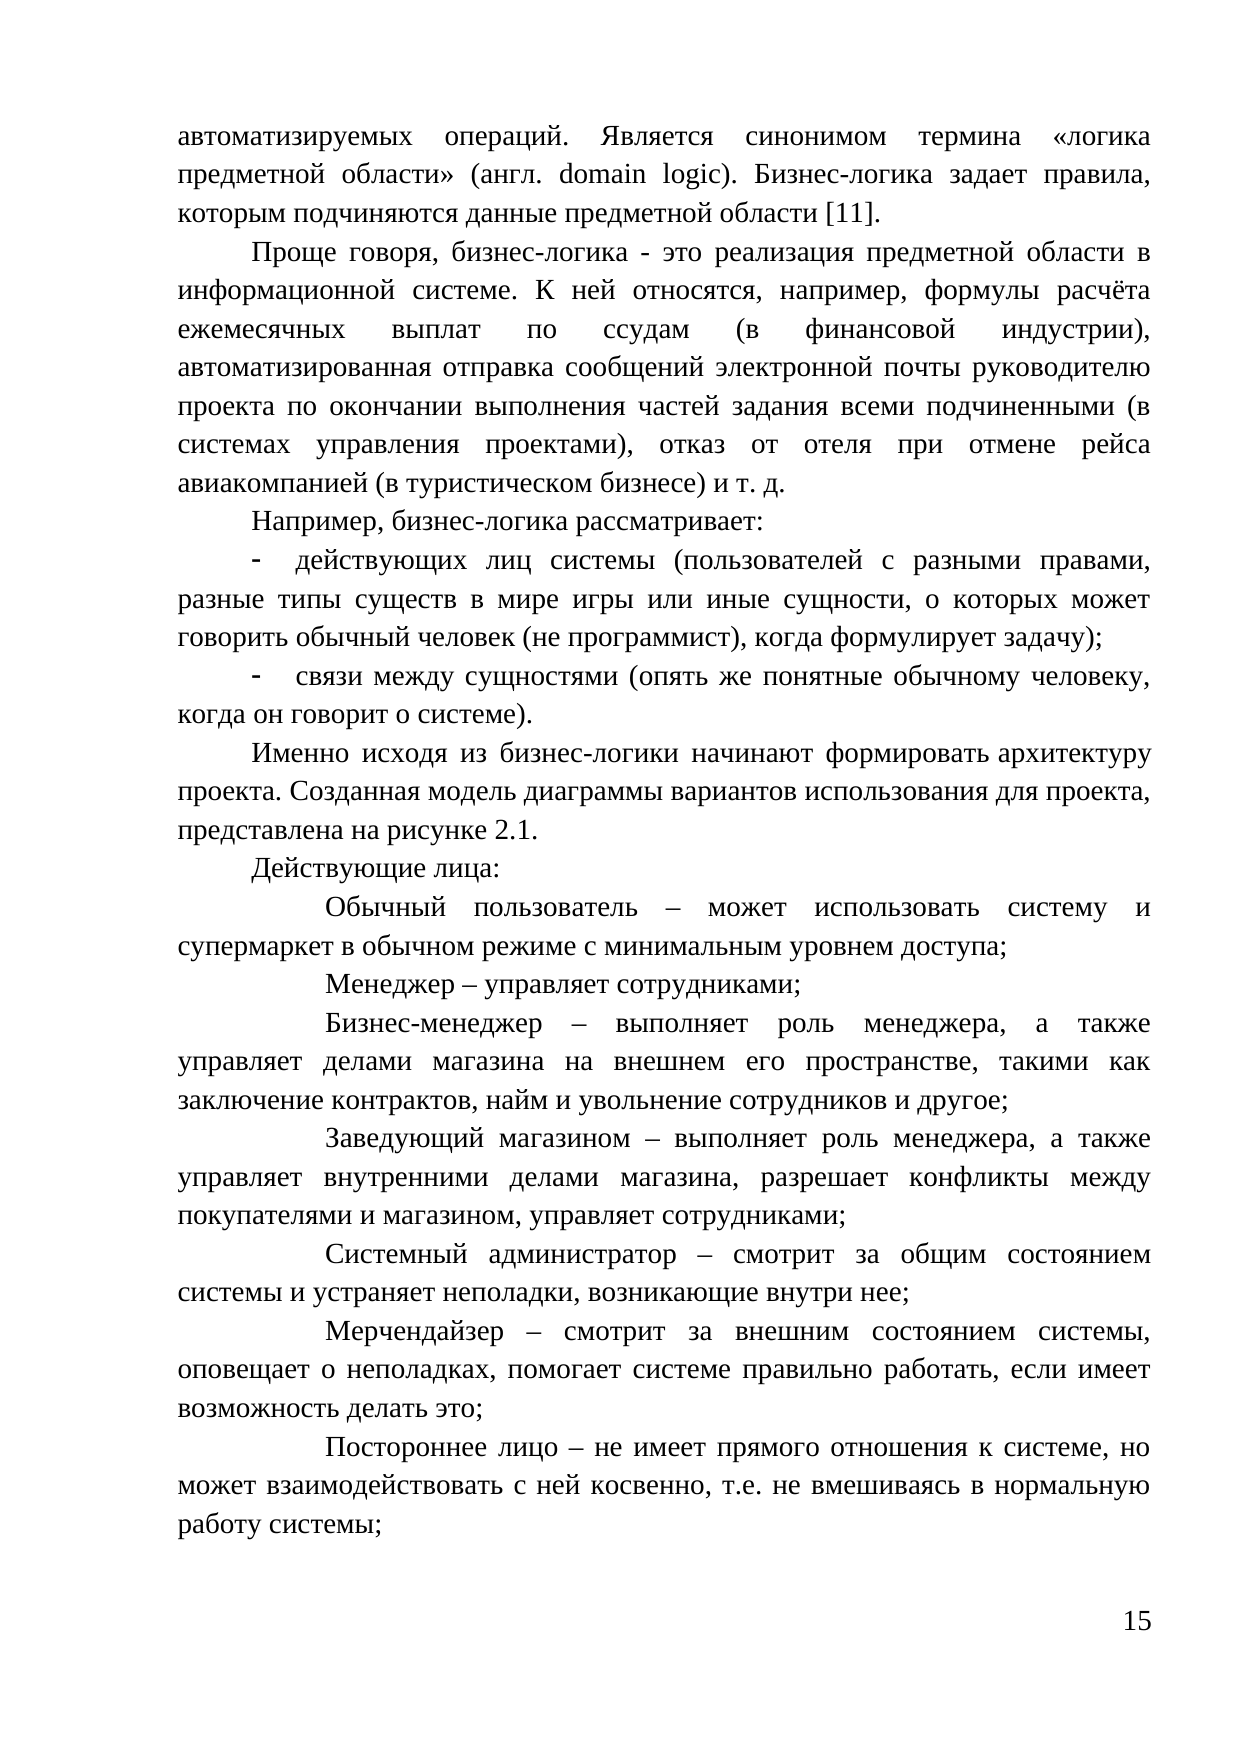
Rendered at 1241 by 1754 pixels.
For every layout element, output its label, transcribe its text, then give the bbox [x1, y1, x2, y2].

text Обычный пользователь – может использовать систему и супермаркет в обычном режиме с минимальным уровнем доступа; [177, 889, 1152, 961]
text Именно исходя из бизнес-логики начинают формировать архитектуру проекта. Созданная модель диаграммы вариантов использования для проекта, представлена на рисунке 2.1. [177, 735, 1152, 846]
text Проще говоря, бизнес-логика - это реализация предметной области в информационной системе. К ней относятся, например, формулы расчёта ежемесячных выплат по ссудам (в финансовой индустрии), автоматизированная отправка сообщений электронной почты руководителю проекта по окончании выполнения частей задания всеми подчиненными (в системах управления проектами), отказ от отеля при отмене рейса авиакомпанией (в туристическом бизнесе) и т. д. [177, 234, 1152, 498]
text Системный администратор – смотрит за общим состоянием системы и устраняет неполадки, возникающие внутри нее; [177, 1236, 1152, 1308]
list действующих лиц системы (пользователей с разными правами, разные типы существ в мире игры или иные сущности, о которых может говорить обычный человек (не программист), когда формулирует задачу); [177, 542, 1152, 653]
text Бизнес-менеджер – выполняет роль менеджера, а также управляет делами магазина на внешнем его пространстве, такими как заключение контрактов, найм и увольнение сотрудников и другое; [177, 1005, 1152, 1115]
text Действующие лица: [177, 851, 1152, 884]
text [177, 118, 1152, 229]
text Менеджер – управляет сотрудниками; [177, 966, 1152, 1000]
text Постороннее лицо – не имеет прямого отношения к системе, но может взаимодействовать с ней косвенно, т.е. не вмешиваясь в нормальную работу системы; [177, 1429, 1152, 1539]
text Заведующий магазином – выполняет роль менеджера, а также управляет внутренними делами магазина, разрешает конфликты между покупателями и магазином, управляет сотрудниками; [177, 1120, 1152, 1231]
text Мерчендайзер – смотрит за внешним состоянием системы, оповещает о неполадках, помогает системе правильно работать, если имеет возможность делать это; [177, 1313, 1152, 1424]
text Например, бизнес-логика рассматривает: [177, 503, 1152, 537]
list связи между сущностями (опять же понятные обычному человеку, когда он говорит о системе). [177, 658, 1152, 730]
